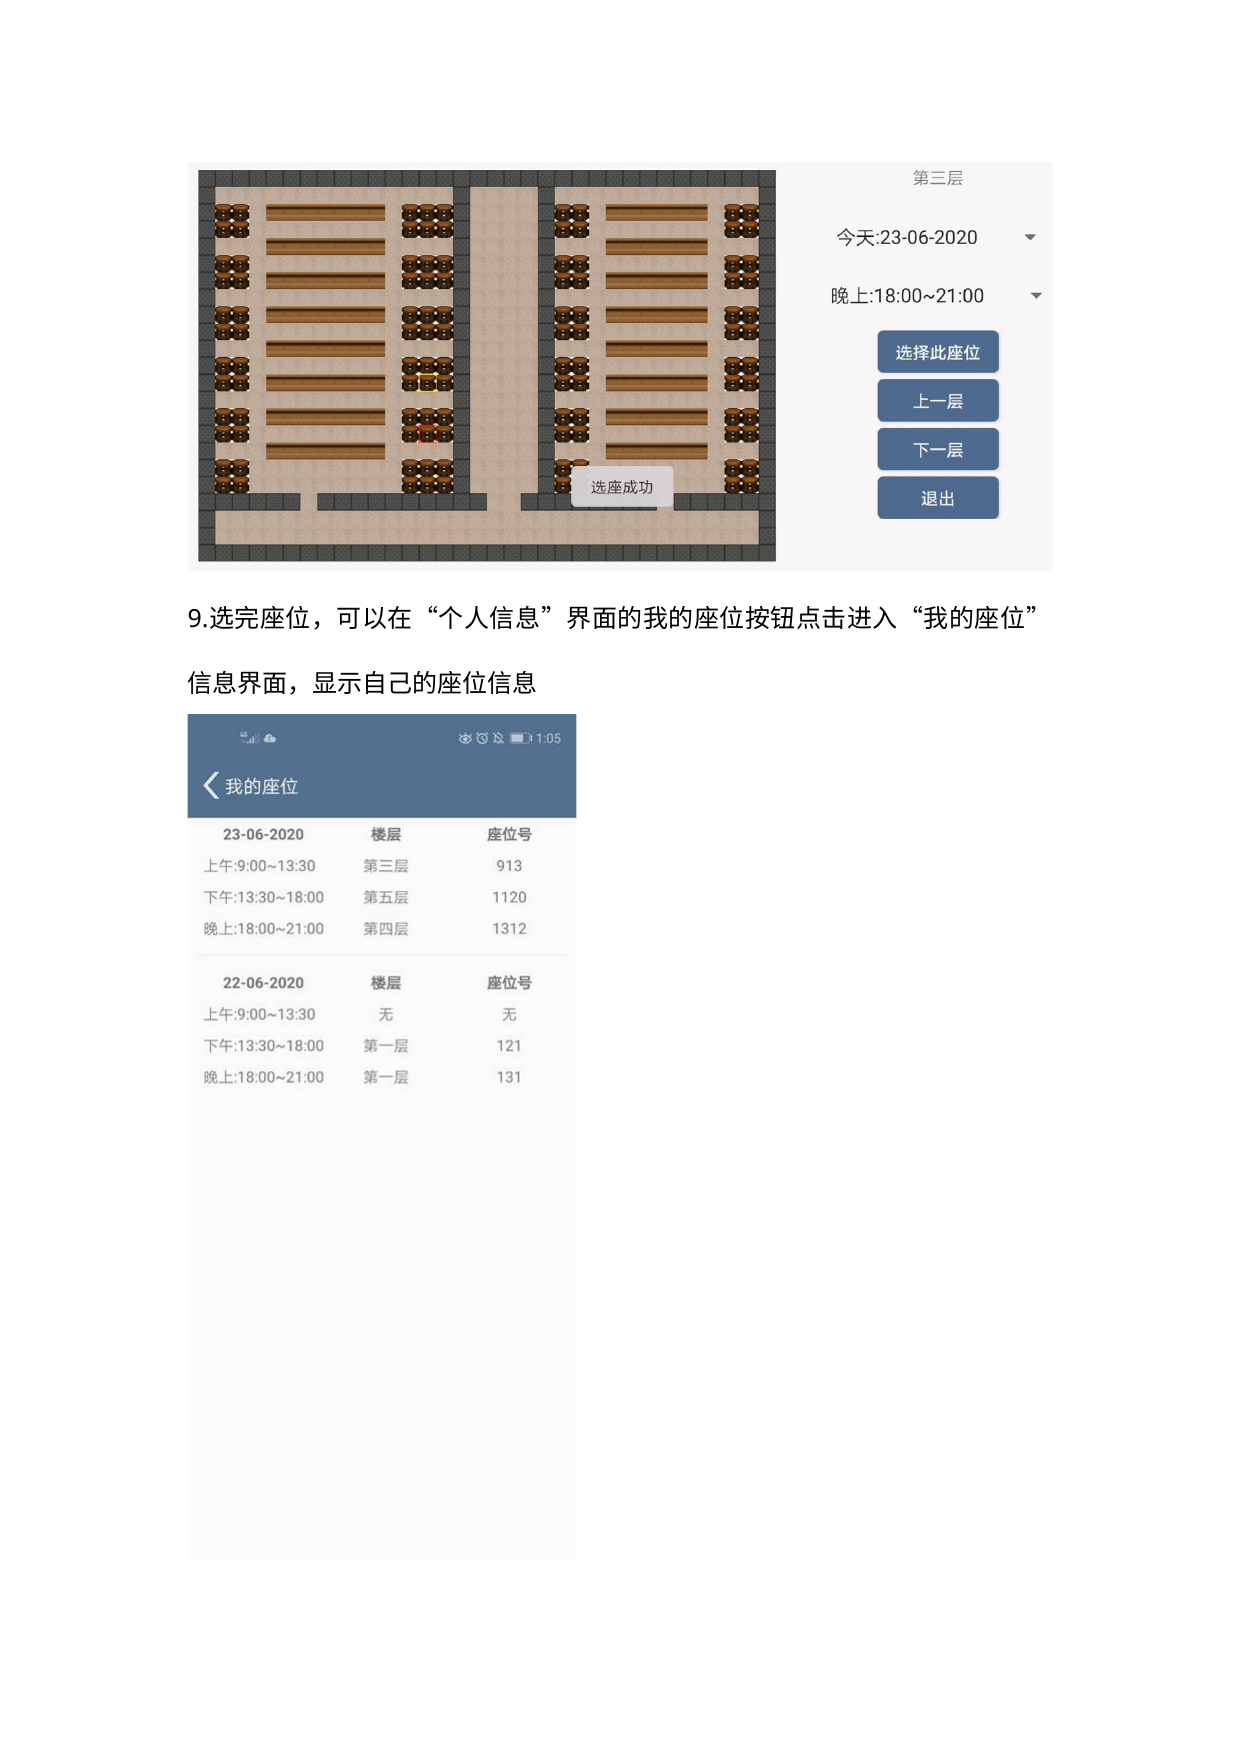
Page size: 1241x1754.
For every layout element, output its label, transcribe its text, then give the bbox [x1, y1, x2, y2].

picture [187, 162, 1053, 571]
picture [187, 714, 577, 1559]
